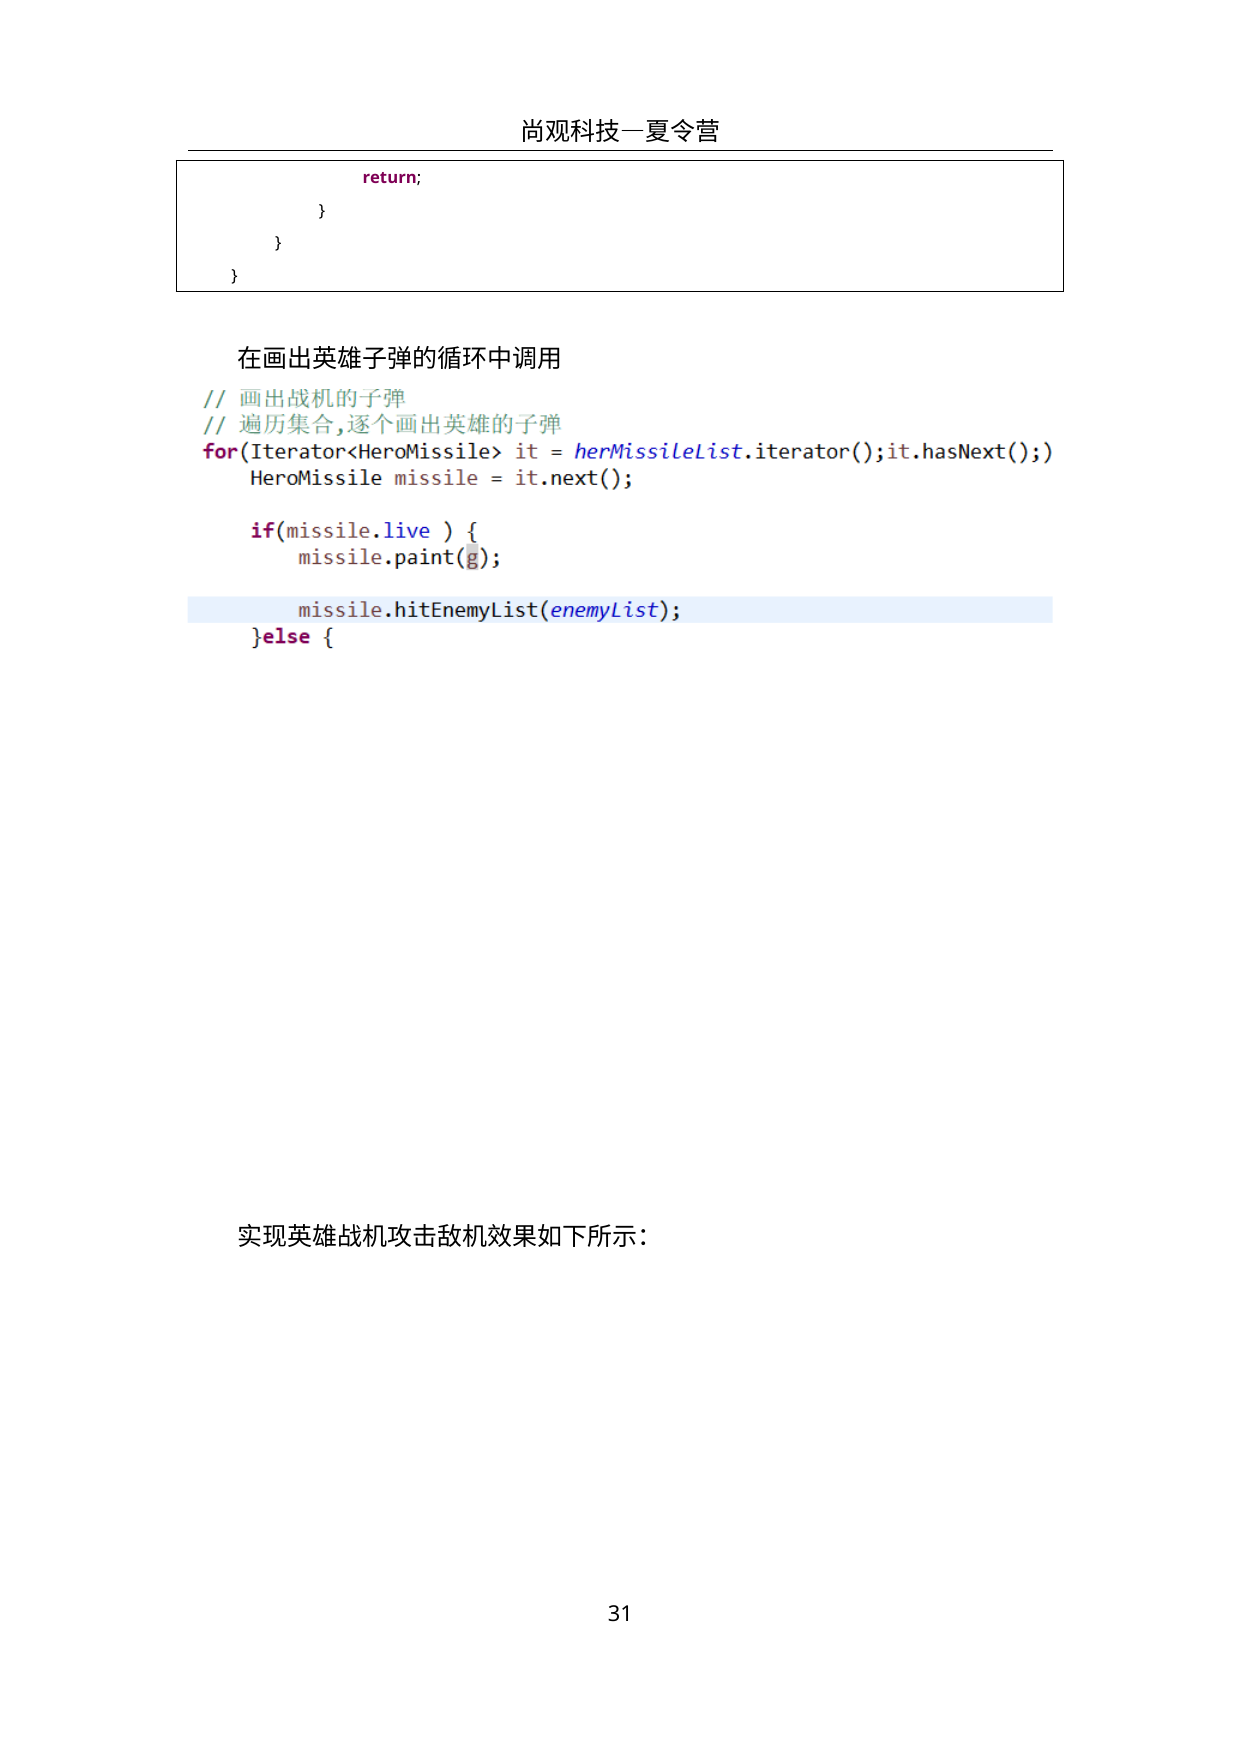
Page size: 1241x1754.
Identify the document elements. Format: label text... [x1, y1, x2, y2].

picture [187, 389, 1053, 653]
text 在画出英雄子弹的循环中调用 [187, 324, 1053, 389]
text 实现英雄战机攻击敌机效果如下所示： [187, 1202, 1053, 1267]
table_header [177, 161, 1063, 291]
